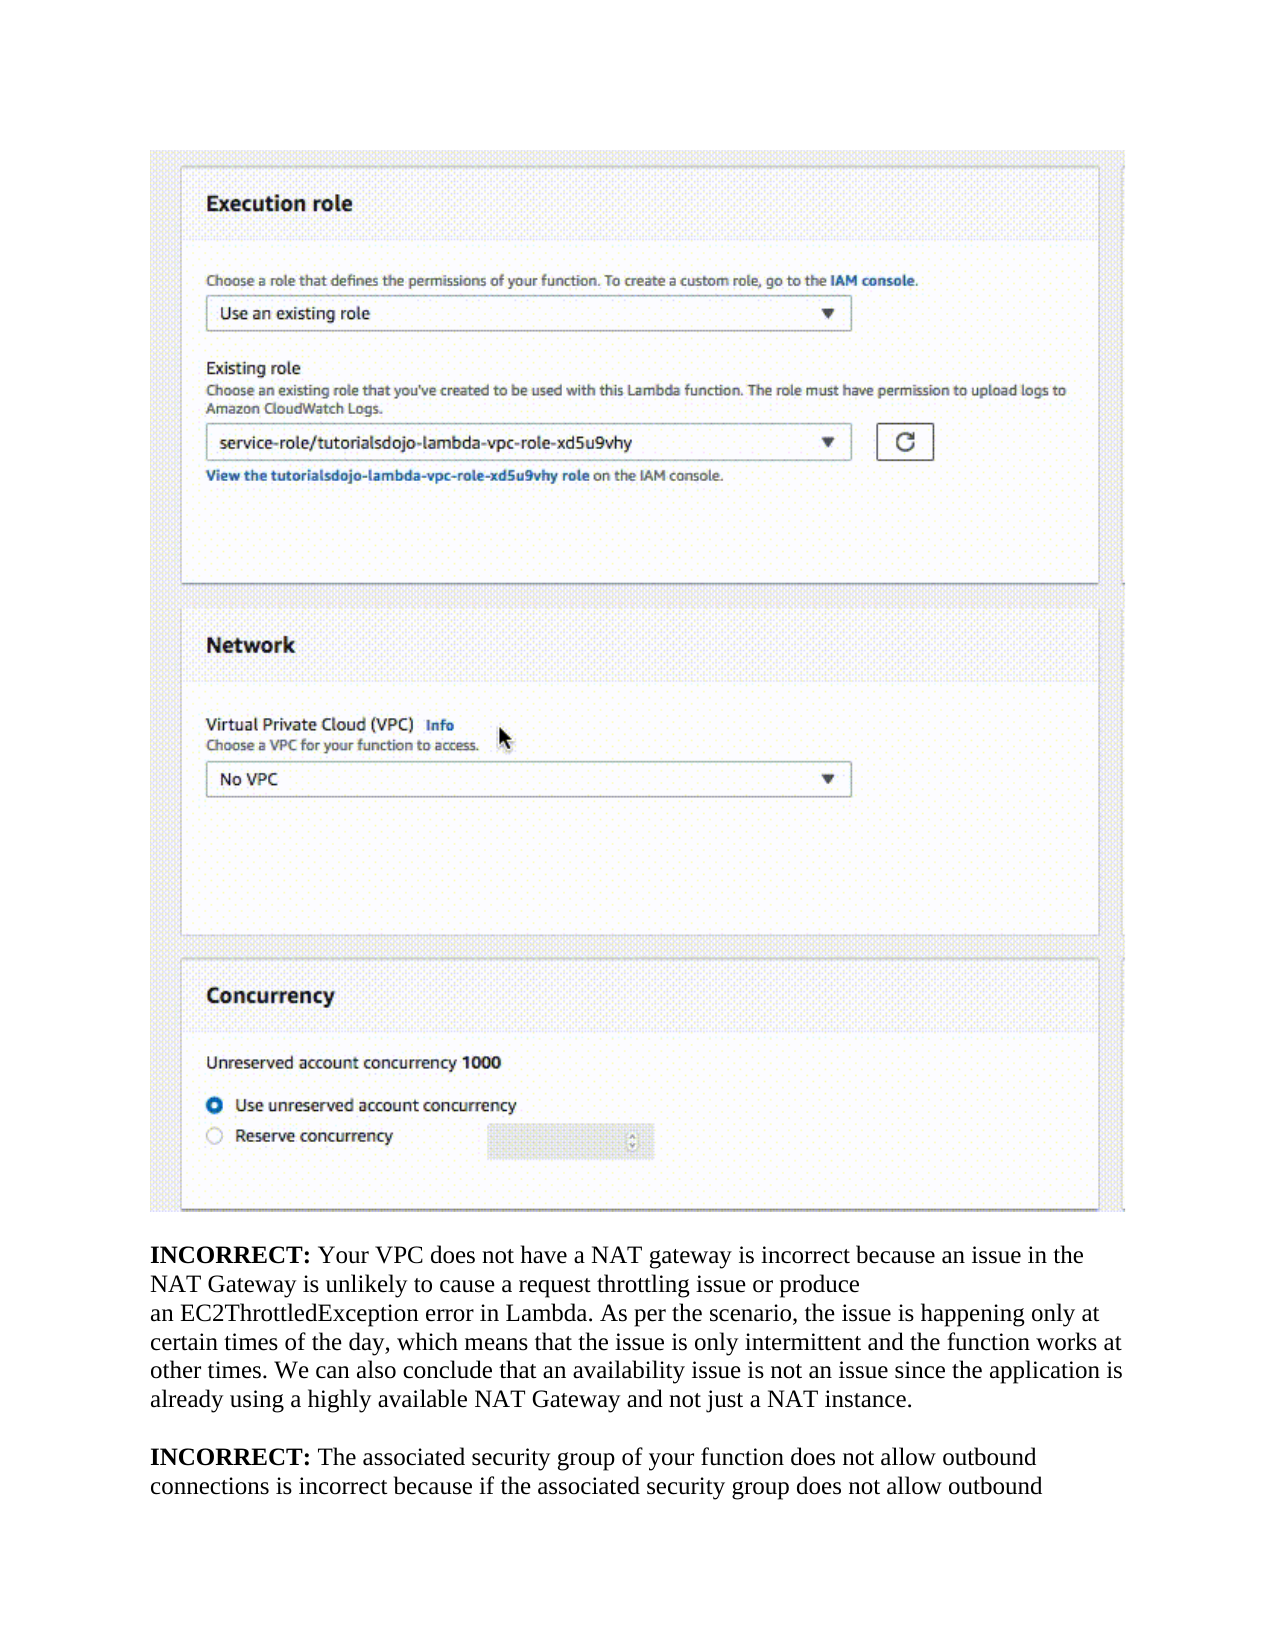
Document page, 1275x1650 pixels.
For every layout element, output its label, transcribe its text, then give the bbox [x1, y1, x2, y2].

text INCORRECT: Your VPC does not have a NAT gateway is incorrect because an issue in the NAT Gateway is unlikely to cause a request throttling issue or produce an EC2ThrottledException error in Lambda. As per the scenario, the issue is happening only at certain times of the day, which means that the issue is only intermittent and the function works at other times. We can also conclude that an availability issue is not an issue since the application is already using a highly available NAT Gateway and not just a NAT instance. [150, 1241, 1125, 1413]
picture [150, 150, 1125, 1212]
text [150, 1442, 1125, 1500]
